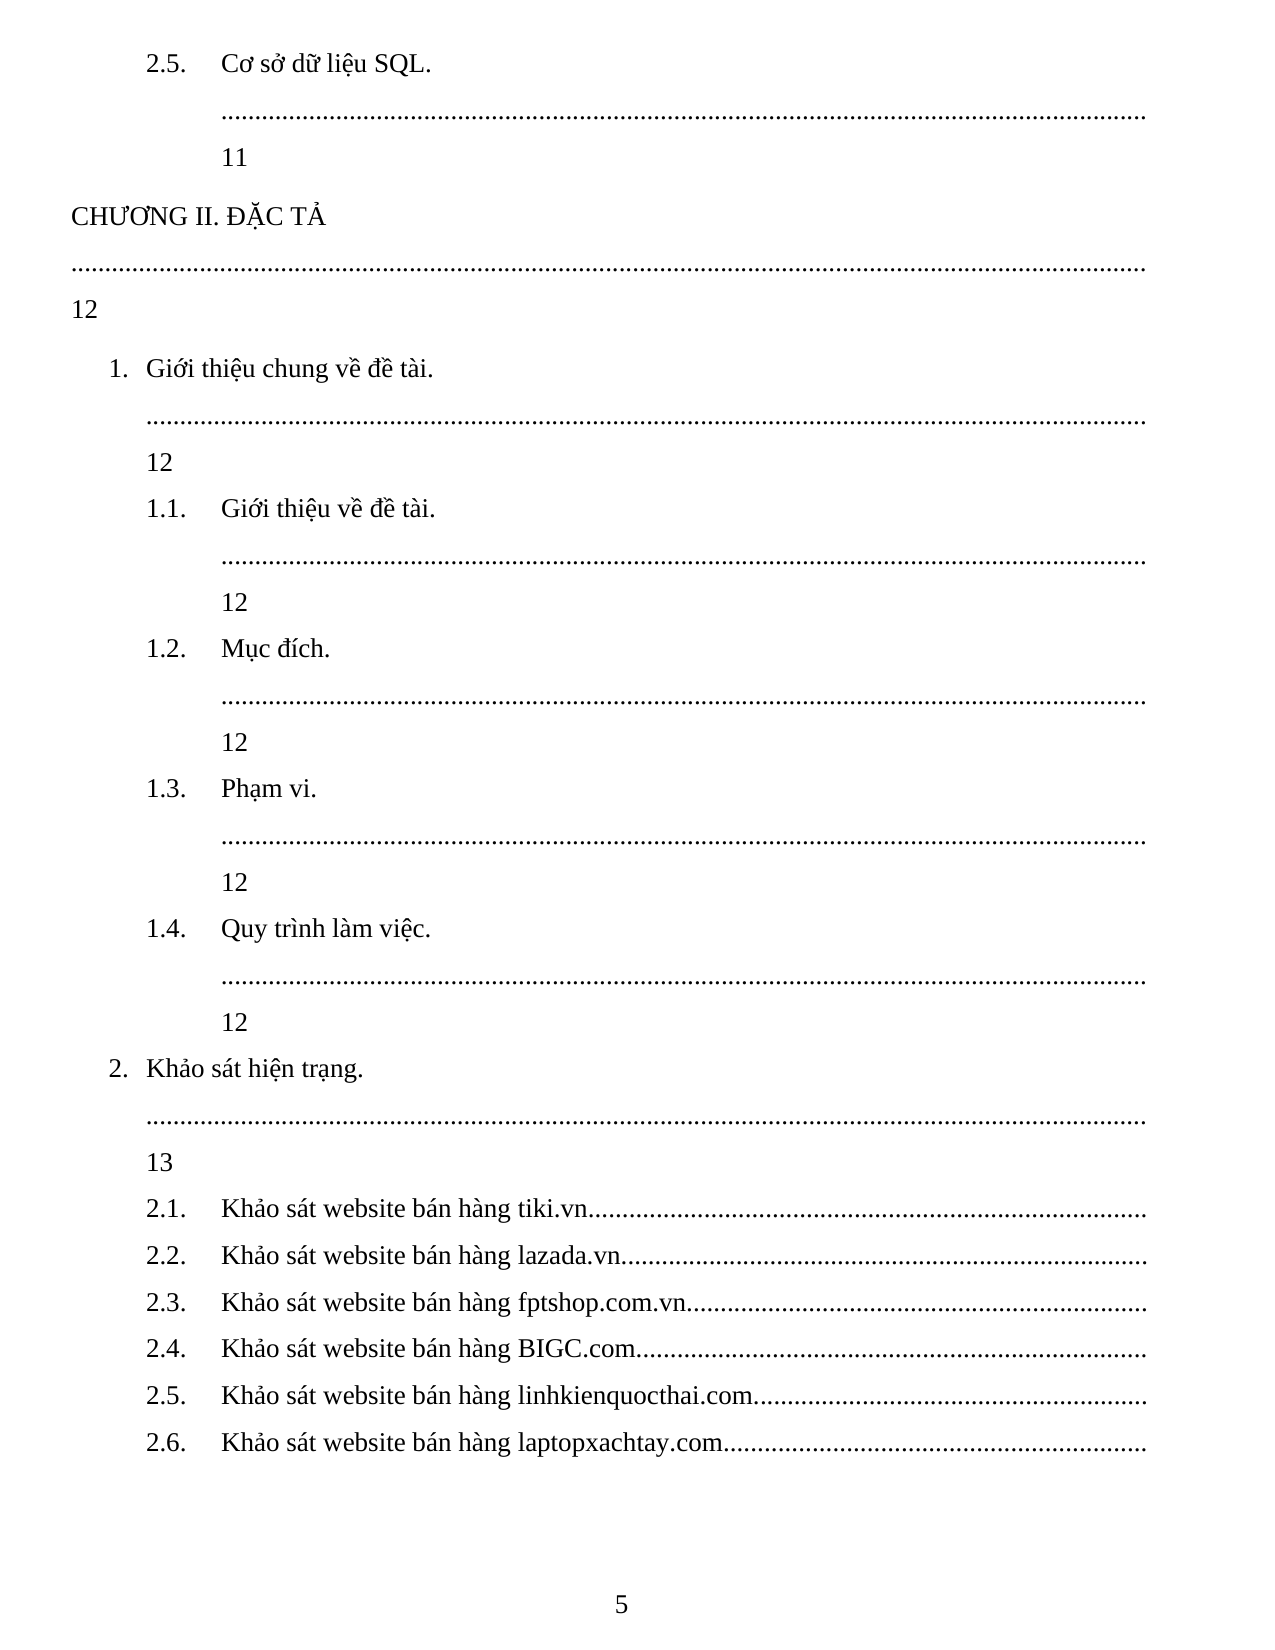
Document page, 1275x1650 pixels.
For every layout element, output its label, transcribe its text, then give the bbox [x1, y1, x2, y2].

list Khảo sát website bán hàng lazada.vn. [146, 1239, 1158, 1270]
list Cơ sở dữ liệu SQL. 11 [146, 47, 1158, 172]
list Giới thiệu về đề tài. 12 [146, 492, 1158, 617]
list Khảo sát website bán hàng laptopxachtay.com [146, 1426, 1158, 1457]
list Mục đích. 12 [146, 632, 1158, 757]
text CHƯƠNG II. ĐẶC TẢ 12 [71, 200, 1158, 324]
list Khảo sát website bán hàng BIGC.com. [146, 1332, 1158, 1363]
list Khảo sát website bán hàng tiki.vn [146, 1192, 1158, 1223]
list Giới thiệu chung về đề tài. 12 [108, 352, 1158, 477]
list Khảo sát website bán hàng fptshop.com.vn. [146, 1286, 1158, 1317]
list Khảo sát hiện trạng. 13 [108, 1052, 1158, 1177]
list Khảo sát website bán hàng linhkienquocthai.com. [146, 1379, 1158, 1410]
list Phạm vi. 12 [146, 772, 1158, 897]
list Quy trình làm việc. 12 [146, 912, 1158, 1037]
